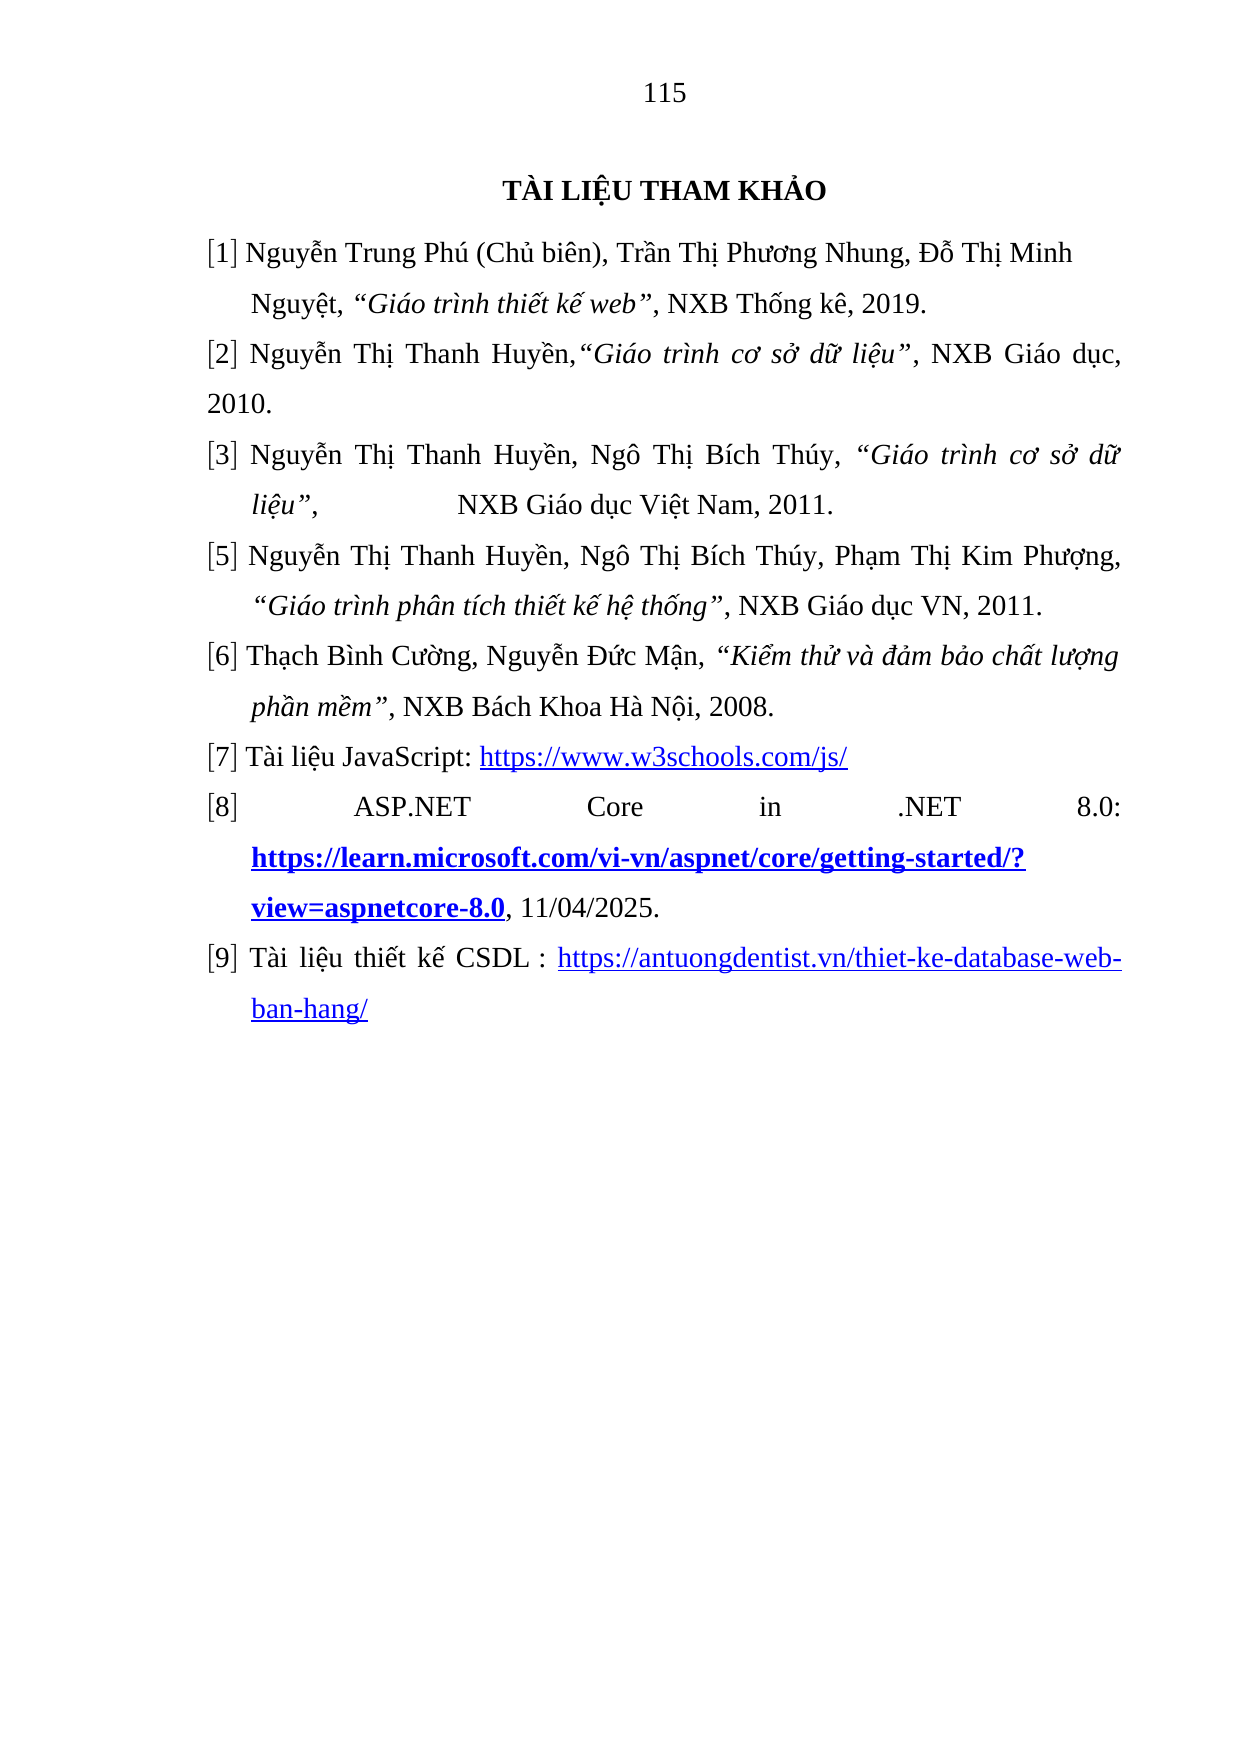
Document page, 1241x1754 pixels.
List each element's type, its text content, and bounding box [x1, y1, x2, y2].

list Nguyệt, “Giáo trình thiết kế web”, NXB Thống kê, 2019. [207, 286, 1122, 319]
list 9 Tài liệu thiết kế CSDL : https://antuongdentist.vn/thiet-ke-database-web-ban-hang/ [207, 941, 1122, 1024]
list 1 Nguyễn Trung Phú (Chủ biên), Trần Thị Phương Nhung, Đỗ Thị Minh [207, 236, 1122, 269]
list 3 Nguyễn Thị Thanh Huyền, Ngô Thị Bích Thúy, “Giáo trình cơ sở dữ liệu”, NXB Giáo dục Việt Nam, 2011. [207, 437, 1122, 521]
list 8 ASP.NET Core in .NET 8.0: https://learn.microsoft.com/vi-vn/aspnet/core/getting-started/?view=aspnetcore-8.0, 11/04/2025. [207, 789, 1122, 924]
list 6 Thạch Bình Cường, Nguyễn Đức Mận, “Kiểm thử và đảm bảo chất lượng phần mềm”, NXB Bách Khoa Hà Nội, 2008. [207, 638, 1122, 722]
list 7 Tài liệu JavaScript: https://www.w3schools.com/js/ [207, 739, 1122, 773]
list 5 Nguyễn Thị Thanh Huyền, Ngô Thị Bích Thúy, Phạm Thị Kim Phượng, “Giáo trình phân tích thiết kế hệ thống”, NXB Giáo dục VN, 2011. [207, 538, 1122, 622]
list 2 Nguyễn Thị Thanh Huyền,“Giáo trình cơ sở dữ liệu”, NXB Giáo dục, 2010. [207, 336, 1122, 420]
text TÀI LIỆU THAM KHẢO [207, 173, 1122, 206]
